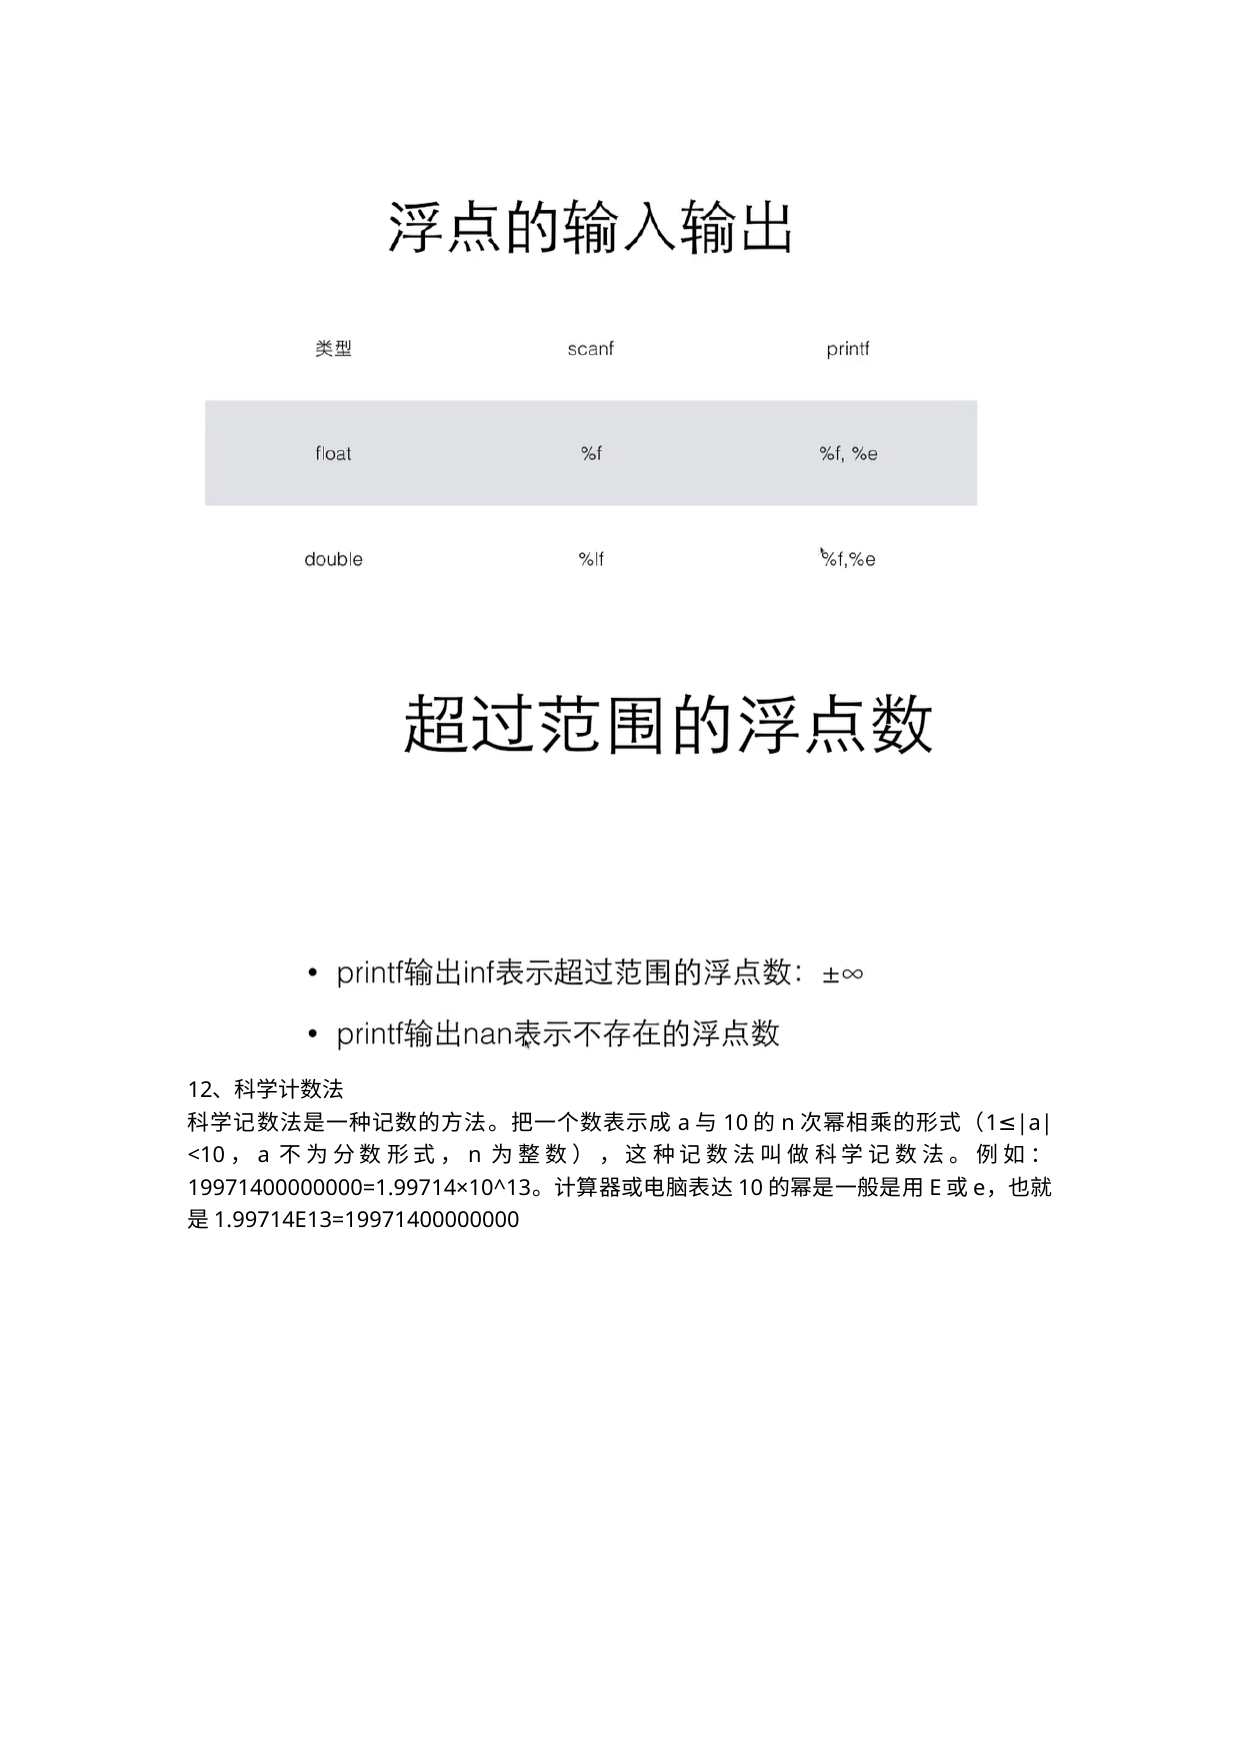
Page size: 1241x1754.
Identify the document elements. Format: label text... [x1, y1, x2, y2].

picture [187, 162, 1053, 637]
picture [187, 649, 1053, 1070]
text 12、科学计数法 [187, 1072, 1053, 1104]
text 科学记数法是一种记数的方法。把一个数表示成a与10的n次幂相乘的形式（1≤|a|<10，a不为分数形式，n为整数），这种记数法叫做科学记数法。例如：19971400000000=1.99714×10^13。计算器或电脑表达10的幂是一般是用E或e，也就是1.99714E13=19971400000000 [187, 1104, 1053, 1234]
